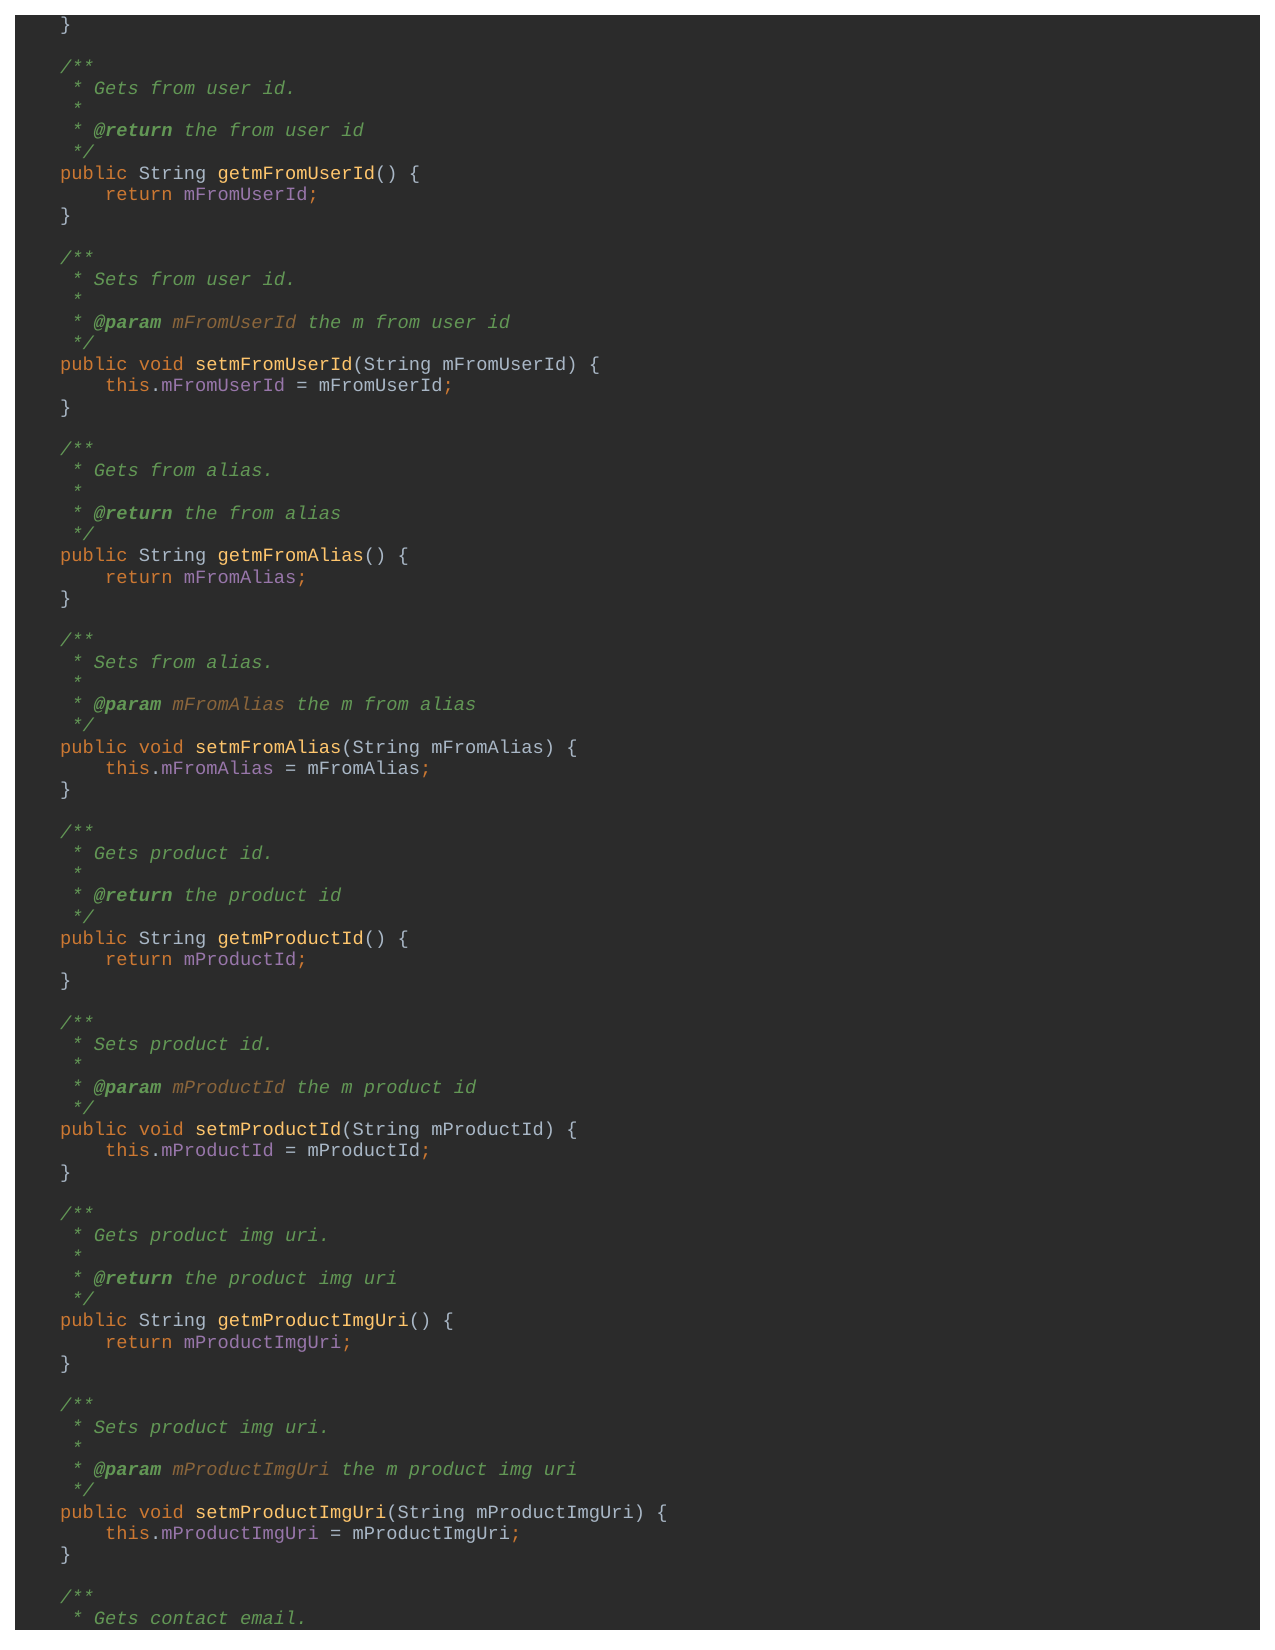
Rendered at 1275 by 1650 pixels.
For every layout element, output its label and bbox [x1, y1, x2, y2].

text [15, 15, 1260, 1630]
